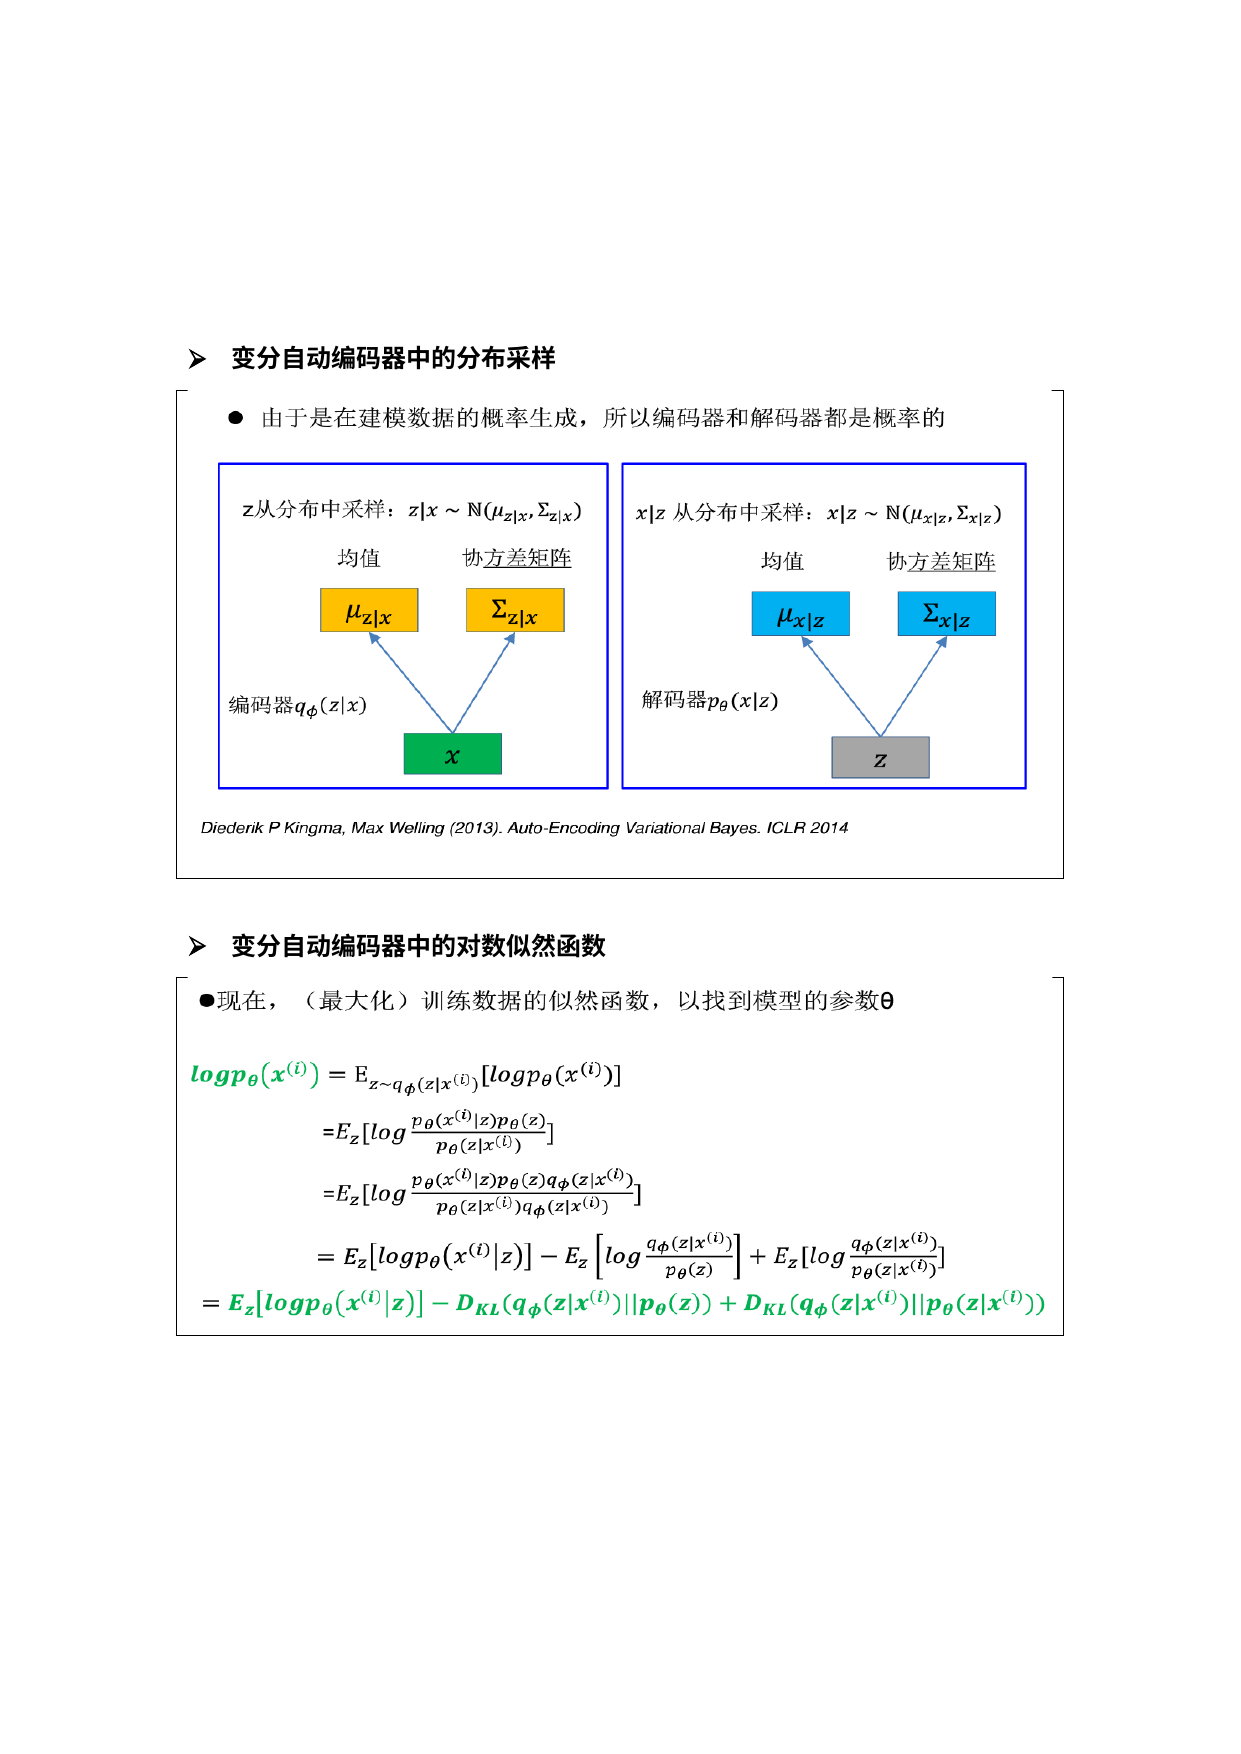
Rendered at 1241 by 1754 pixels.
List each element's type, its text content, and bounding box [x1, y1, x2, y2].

table_header [177, 391, 1063, 878]
picture [187, 977, 1053, 1326]
list 变分自动编码器中的对数似然函数 [187, 912, 1053, 977]
picture [187, 390, 1052, 849]
table_header [177, 978, 1063, 1335]
list 变分自动编码器中的分布采样 [187, 324, 1053, 389]
